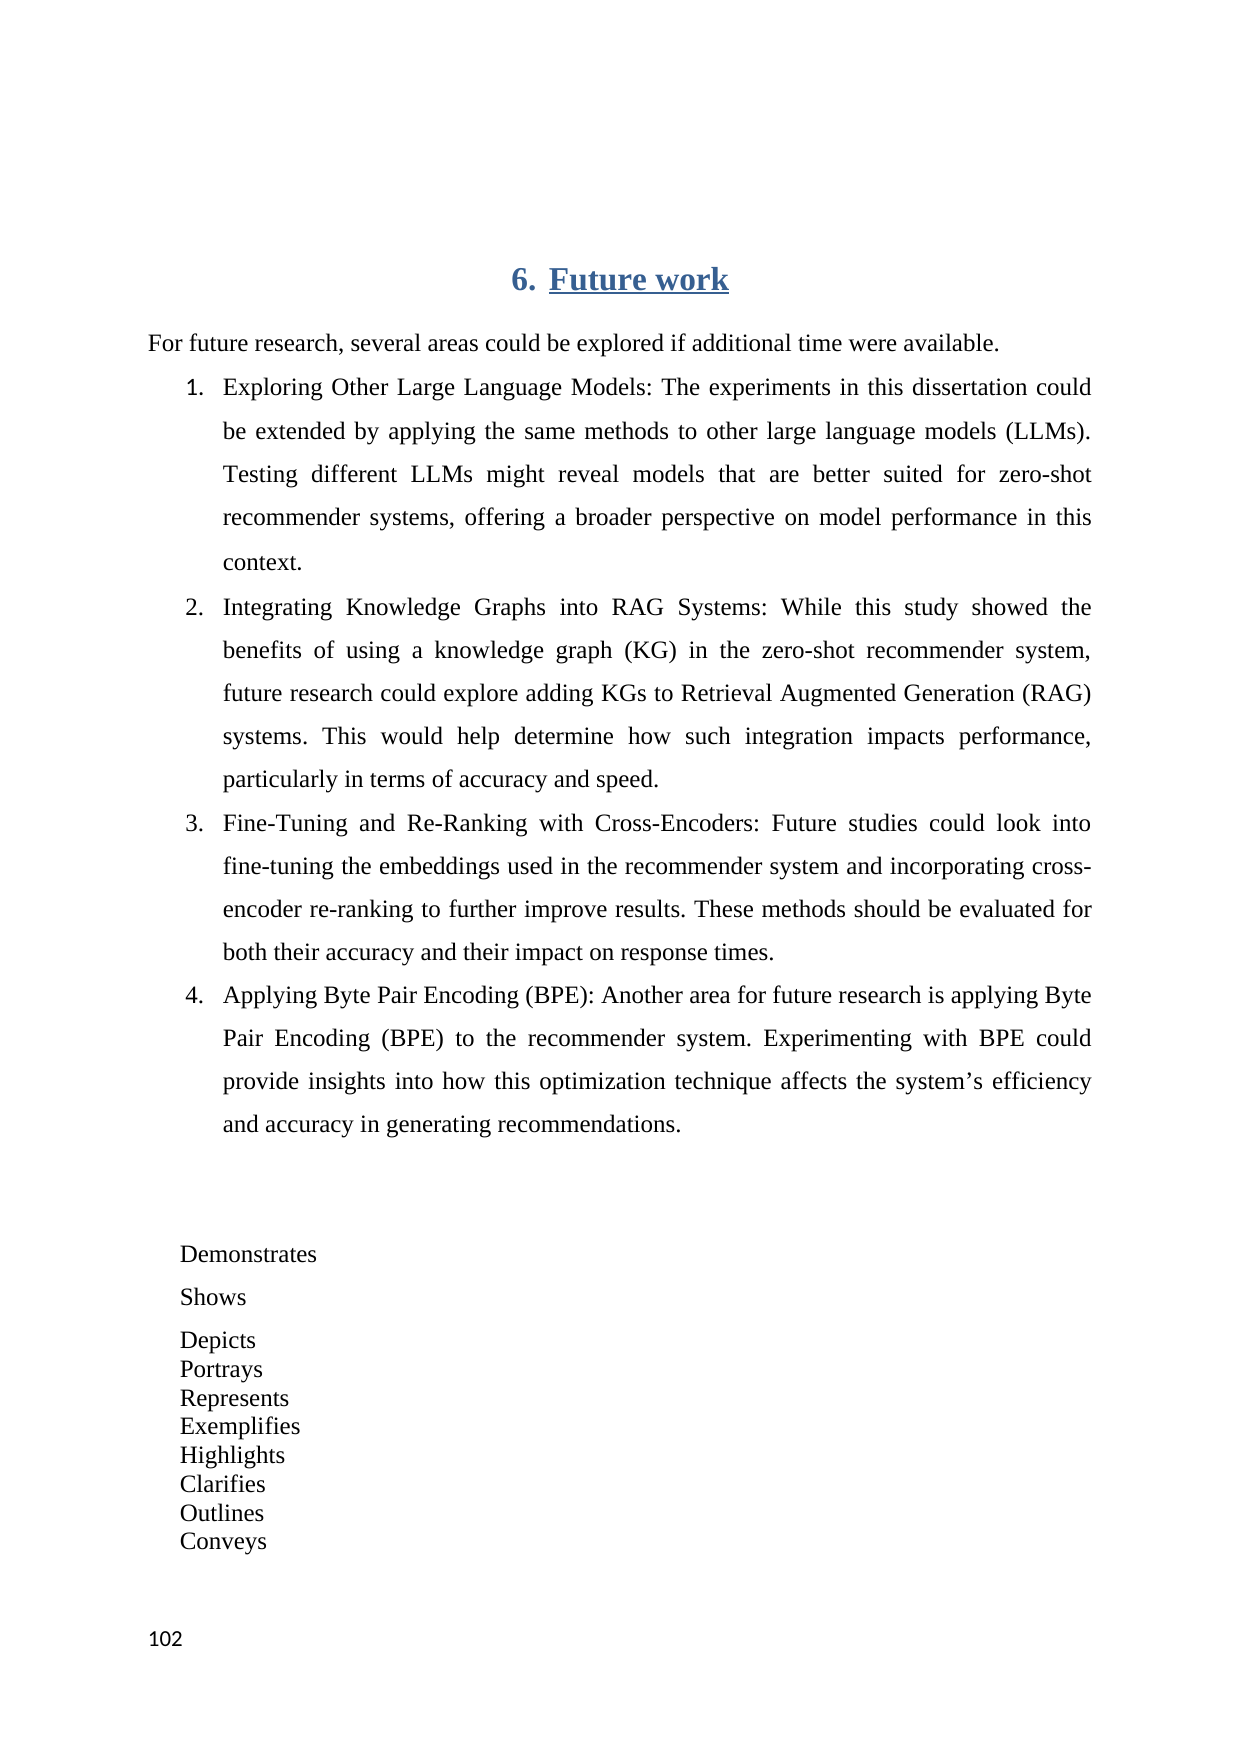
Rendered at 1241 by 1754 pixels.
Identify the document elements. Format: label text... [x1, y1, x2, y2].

list Fine-Tuning and Re-Ranking with Cross-Encoders: Future studies could look into fine-tuning the embeddings used in the recommender system and incorporating cross-encoder re-ranking to further improve results. These methods should be evaluated for both their accuracy and their impact on response times. [185, 808, 1092, 966]
list Applying Byte Pair Encoding (BPE): Another area for future research is applying Byte Pair Encoding (BPE) to the recommender system. Experimenting with BPE could provide insights into how this optimization technique affects the system’s efficiency and accuracy in generating recommendations. [185, 980, 1092, 1138]
text  Portrays [148, 1354, 1092, 1383]
text  Clarifies [148, 1469, 1092, 1498]
subtitle Future work [148, 259, 1092, 297]
text  Demonstrates [148, 1239, 1092, 1268]
text  Outlines [148, 1498, 1092, 1526]
text  Exemplifies [148, 1411, 1092, 1440]
text For future research, several areas could be explored if additional time were available. [148, 328, 1092, 357]
text  Depicts [148, 1325, 1092, 1354]
text  Highlights [148, 1440, 1092, 1469]
text  Represents [148, 1383, 1092, 1411]
list Exploring Other Large Language Models: The experiments in this dissertation could be extended by applying the same methods to other large language models (LLMs). Testing different LLMs might reveal models that are better suited for zero-shot recommender systems, offering a broader perspective on model performance in this context. [185, 371, 1092, 577]
text  Conveys [148, 1526, 1092, 1555]
list Integrating Knowledge Graphs into RAG Systems: While this study showed the benefits of using a knowledge graph (KG) in the zero-shot recommender system, future research could explore adding KGs to Retrieval Augmented Generation (RAG) systems. This would help determine how such integration impacts performance, particularly in terms of accuracy and speed. [185, 592, 1092, 793]
text  Shows [148, 1282, 1092, 1311]
